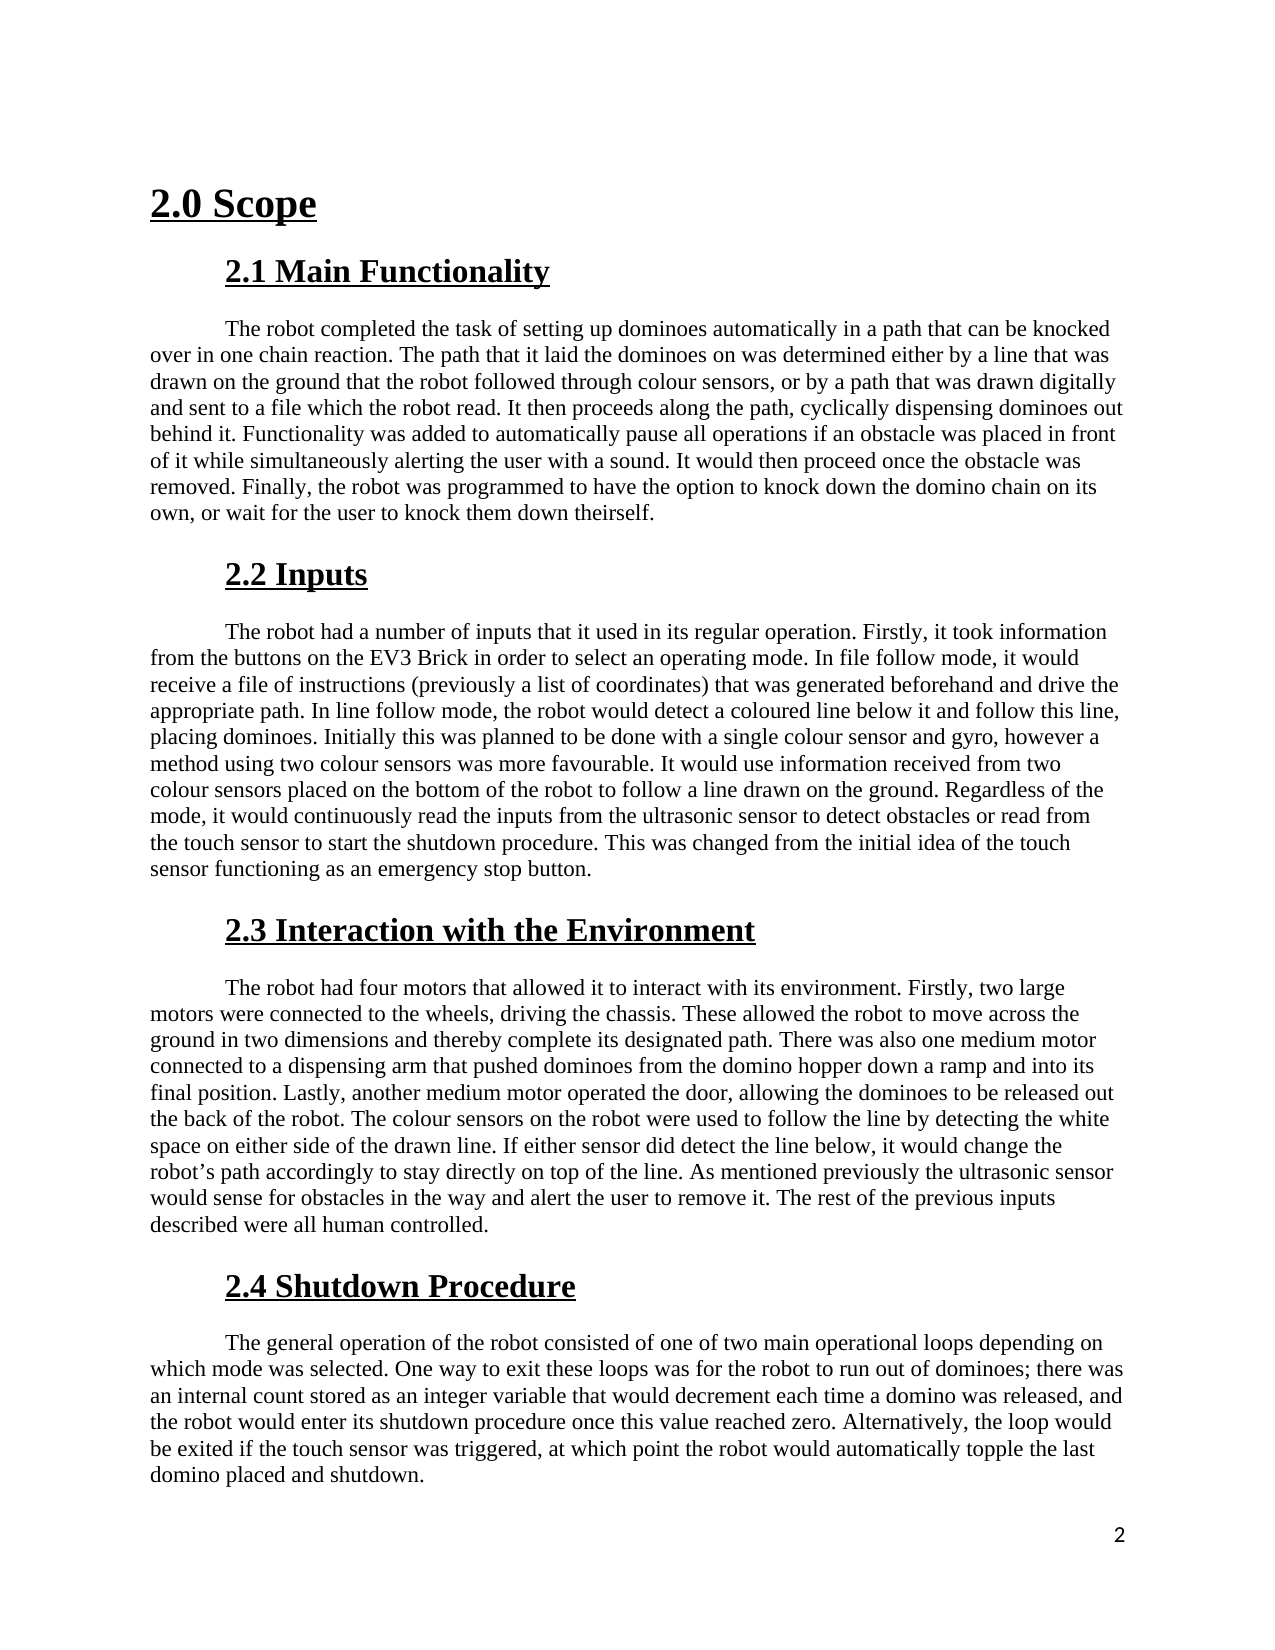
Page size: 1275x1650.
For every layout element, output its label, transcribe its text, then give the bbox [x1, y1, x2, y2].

subtitle 2.4 Shutdown Procedure [150, 1266, 1125, 1304]
text The robot had a number of inputs that it used in its regular operation. Firstly, it took information from the buttons on the EV3 Brick in order to select an operating mode. In file follow mode, it would receive a file of instructions (previously a list of coordinates) that was generated beforehand and drive the appropriate path. In line follow mode, the robot would detect a coloured line below it and follow this line, placing dominoes. Initially this was planned to be done with a single colour sensor and gyro, however a method using two colour sensors was more favourable. It would use information received from two colour sensors placed on the bottom of the robot to follow a line drawn on the ground. Regardless of the mode, it would continuously read the inputs from the ultrasonic sensor to detect obstacles or read from the touch sensor to start the shutdown procedure. This was changed from the initial idea of the touch sensor functioning as an emergency stop button. [150, 618, 1125, 881]
text The general operation of the robot consisted of one of two main operational loops depending on which mode was selected. One way to exit these loops was for the robot to run out of dominoes; there was an internal count stored as an integer variable that would decrement each time a domino was released, and the robot would enter its shutdown procedure once this value reached zero. Alternatively, the loop would be exited if the touch sensor was triggered, at which point the robot would automatically topple the last domino placed and shutdown. [150, 1329, 1125, 1487]
subtitle 2.1 Main Functionality [150, 252, 1125, 290]
text The robot completed the task of setting up dominoes automatically in a path that can be knocked over in one chain reaction. The path that it laid the dominoes on was determined either by a line that was drawn on the ground that the robot followed through colour sensors, or by a path that was drawn digitally and sent to a file which the robot read. It then proceeds along the path, cyclically dispensing dominoes out behind it. Functionality was added to automatically pause all operations if an obstacle was placed in front of it while simultaneously alerting the user with a sound. It would then proceed once the obstacle was removed. Finally, the robot was programmed to have the option to knock down the domino chain on its own, or wait for the user to knock them down theirself. [150, 315, 1125, 526]
subtitle 2.0 Scope [150, 179, 1125, 227]
text The robot had four motors that allowed it to interact with its environment. Firstly, two large motors were connected to the wheels, driving the chassis. These allowed the robot to move across the ground in two dimensions and thereby complete its designated path. There was also one medium motor connected to a dispensing arm that pushed dominoes from the domino hopper down a ramp and into its final position. Lastly, another medium motor operated the door, allowing the dominoes to be released out the back of the robot. The colour sensors on the robot were used to follow the line by detecting the white space on either side of the drawn line. If either sensor did detect the line below, it would change the robot’s path accordingly to stay directly on top of the line. As mentioned previously the ultrasonic sensor would sense for obstacles in the way and alert the user to remove it. The rest of the previous inputs described were all human controlled. [150, 973, 1125, 1237]
subtitle 2.2 Inputs [150, 554, 1125, 593]
subtitle 2.3 Interaction with the Environment [150, 910, 1125, 948]
